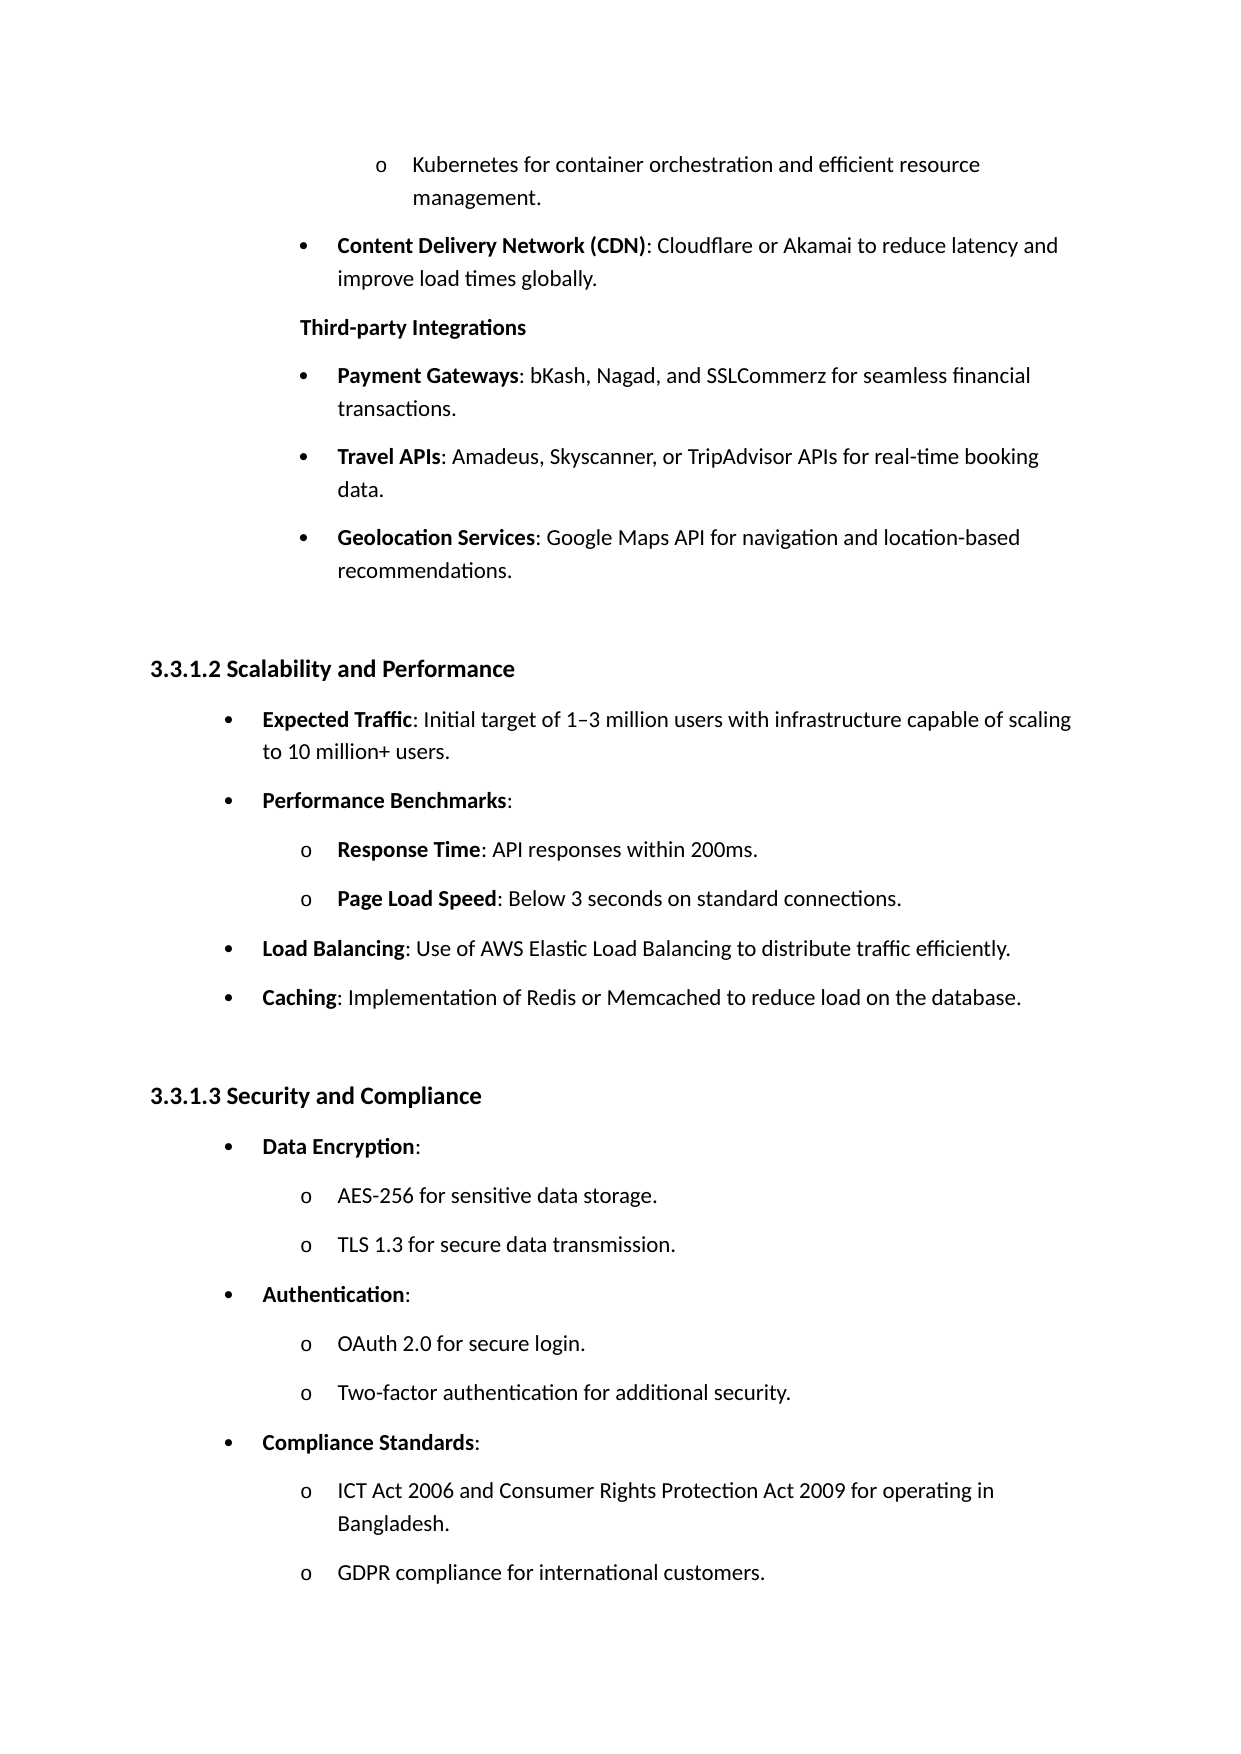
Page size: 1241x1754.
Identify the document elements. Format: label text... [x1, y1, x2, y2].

list Compliance Standards: [225, 1428, 1090, 1456]
list Content Delivery Network (CDN): Cloudflare or Akamai to reduce latency and improve load times globally. [300, 232, 1090, 292]
text 3.3.1.2 Scalability and Performance [150, 653, 1090, 684]
list Load Balancing: Use of AWS Elastic Load Balancing to distribute traffic efficiently. [225, 934, 1090, 962]
text Third-party Integrations [225, 313, 1090, 341]
list Payment Gateways: bKash, Nagad, and SSLCommerz for seamless financial transactions. [300, 361, 1090, 422]
text 3.3.1.3 Security and Compliance [150, 1081, 1090, 1111]
list Authentication: [225, 1280, 1090, 1308]
list Response Time: API responses within 200ms. [300, 835, 1090, 863]
list Expected Traffic: Initial target of 1–3 million users with infrastructure capable of scaling to 10 million+ users. [225, 705, 1090, 765]
list TLS 1.3 for secure data transmission. [300, 1231, 1090, 1259]
list OAuth 2.0 for secure login. [300, 1329, 1090, 1357]
list GDPR compliance for international customers. [300, 1558, 1090, 1587]
list AES-256 for sensitive data storage. [300, 1181, 1090, 1209]
list Data Encryption: [225, 1132, 1090, 1160]
list Caching: Implementation of Redis or Memcached to reduce load on the database. [225, 983, 1090, 1011]
list ICT Act 2006 and Consumer Rights Protection Act 2009 for operating in Bangladesh. [300, 1477, 1090, 1537]
list Performance Benchmarks: [225, 786, 1090, 814]
list Page Load Speed: Below 3 seconds on standard connections. [300, 884, 1090, 913]
list Two-factor authentication for additional security. [300, 1378, 1090, 1407]
list Geolocation Services: Google Maps API for navigation and location-based recommendations. [300, 523, 1090, 584]
list Travel APIs: Amadeus, Skyscanner, or TripAdvisor APIs for real-time booking data. [300, 442, 1090, 503]
list Kubernetes for container orchestration and efficient resource management. [375, 150, 1090, 211]
